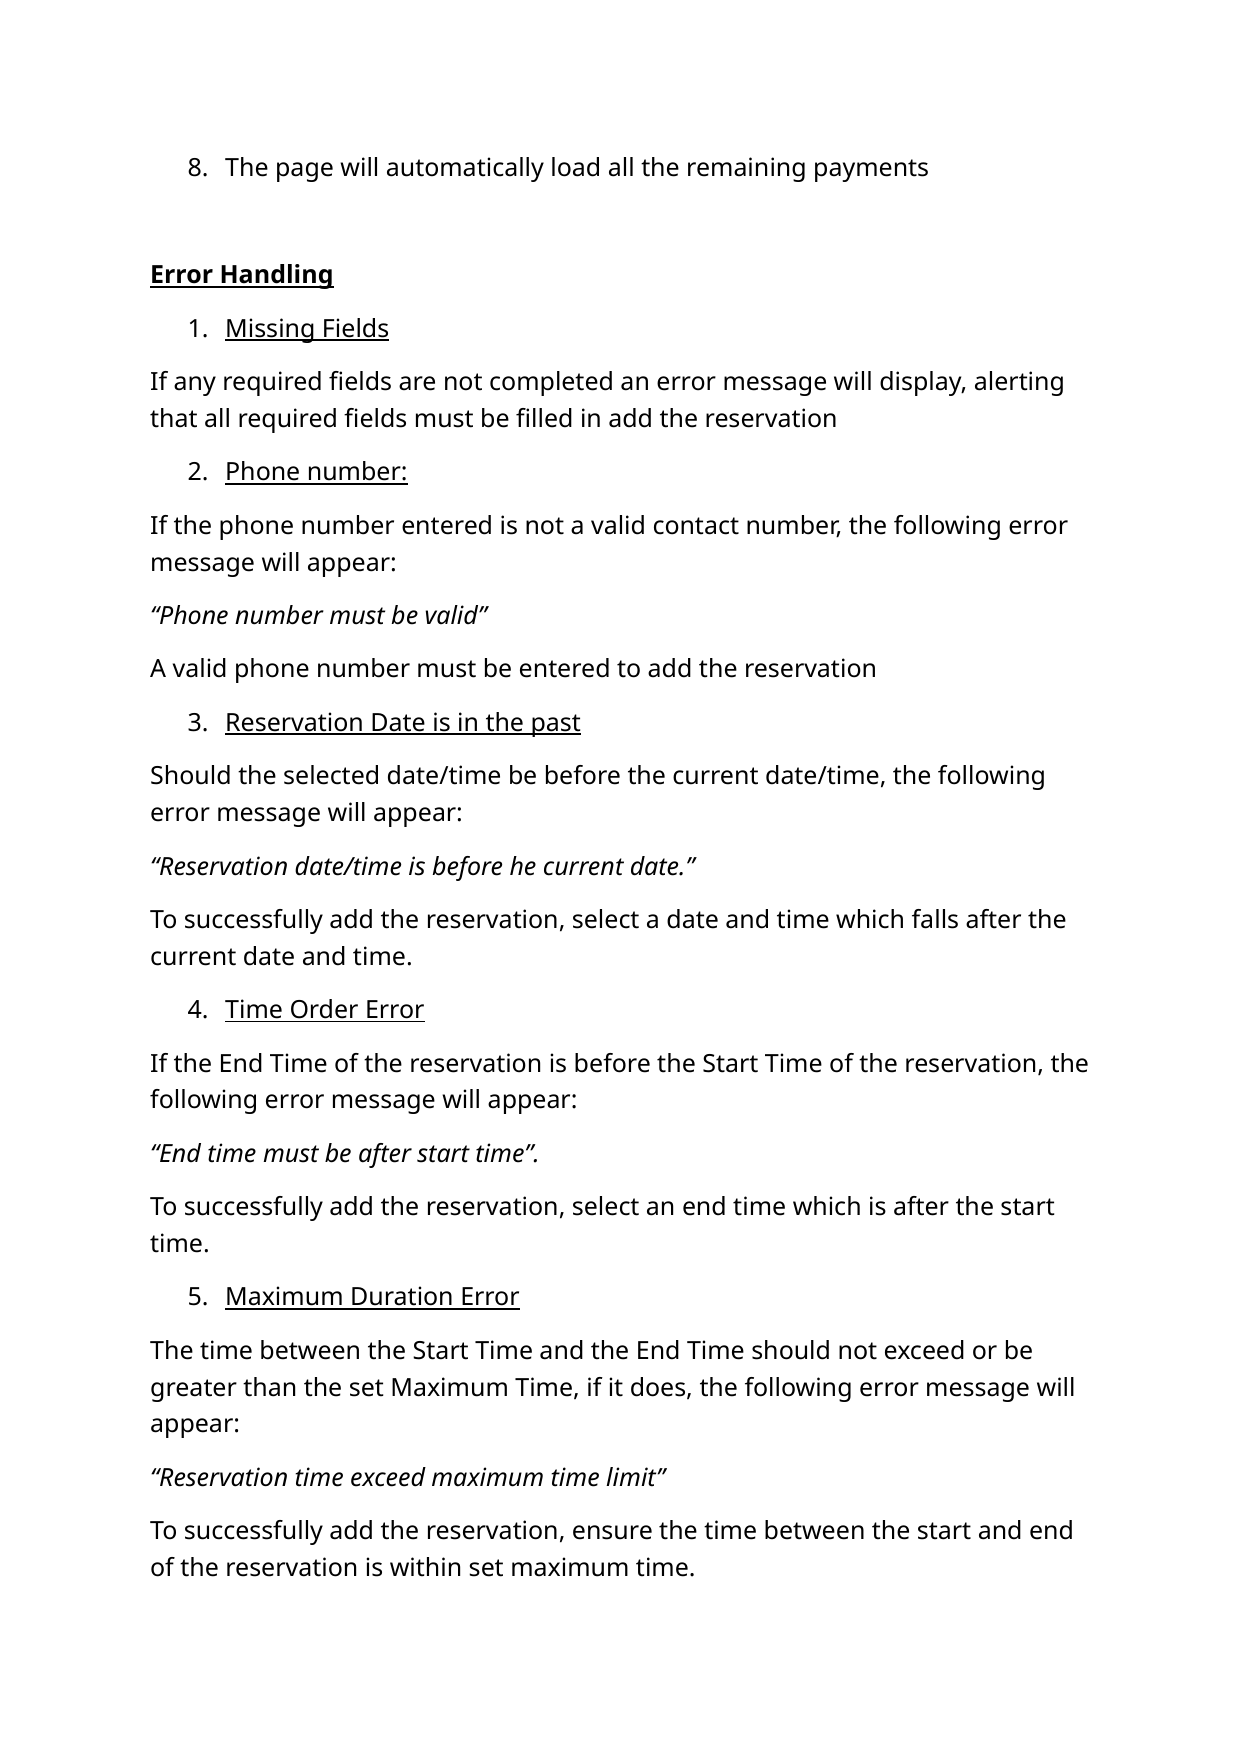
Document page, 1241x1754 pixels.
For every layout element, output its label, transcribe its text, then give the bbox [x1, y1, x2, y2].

text Error Handling [150, 257, 1090, 291]
text The time between the Start Time and the End Time should not exceed or be greater than the set Maximum Time, if it does, the following error message will appear: [150, 1332, 1090, 1440]
text If the End Time of the reservation is before the Start Time of the reservation, the following error message will appear: [150, 1045, 1090, 1116]
text Should the selected date/time be before the current date/time, the following error message will appear: [150, 758, 1090, 829]
text If the phone number entered is not a valid contact number, the following error message will appear: [150, 507, 1090, 578]
list The page will automatically load all the remaining payments [187, 150, 1090, 184]
text To successfully add the reservation, select a date and time which falls after the current date and time. [150, 902, 1090, 972]
text “Reservation time exceed maximum time limit” [150, 1459, 1090, 1493]
text “Phone number must be valid” [150, 598, 1090, 632]
text “End time must be after start time”. [150, 1135, 1090, 1169]
list Missing Fields [187, 310, 1090, 344]
text To successfully add the reservation, ensure the time between the start and end of the reservation is within set maximum time. [150, 1513, 1090, 1584]
list Phone number: [187, 454, 1090, 488]
list Maximum Duration Error [187, 1279, 1090, 1313]
text “Reservation date/time is before he current date.” [150, 848, 1090, 882]
text If any required fields are not completed an error message will display, alerting that all required fields must be filled in add the reservation [150, 364, 1090, 434]
text To successfully add the reservation, select an end time which is after the start time. [150, 1189, 1090, 1260]
list Time Order Error [187, 992, 1090, 1026]
text A valid phone number must be entered to add the reservation [150, 651, 1090, 685]
list Reservation Date is in the past [187, 704, 1090, 738]
